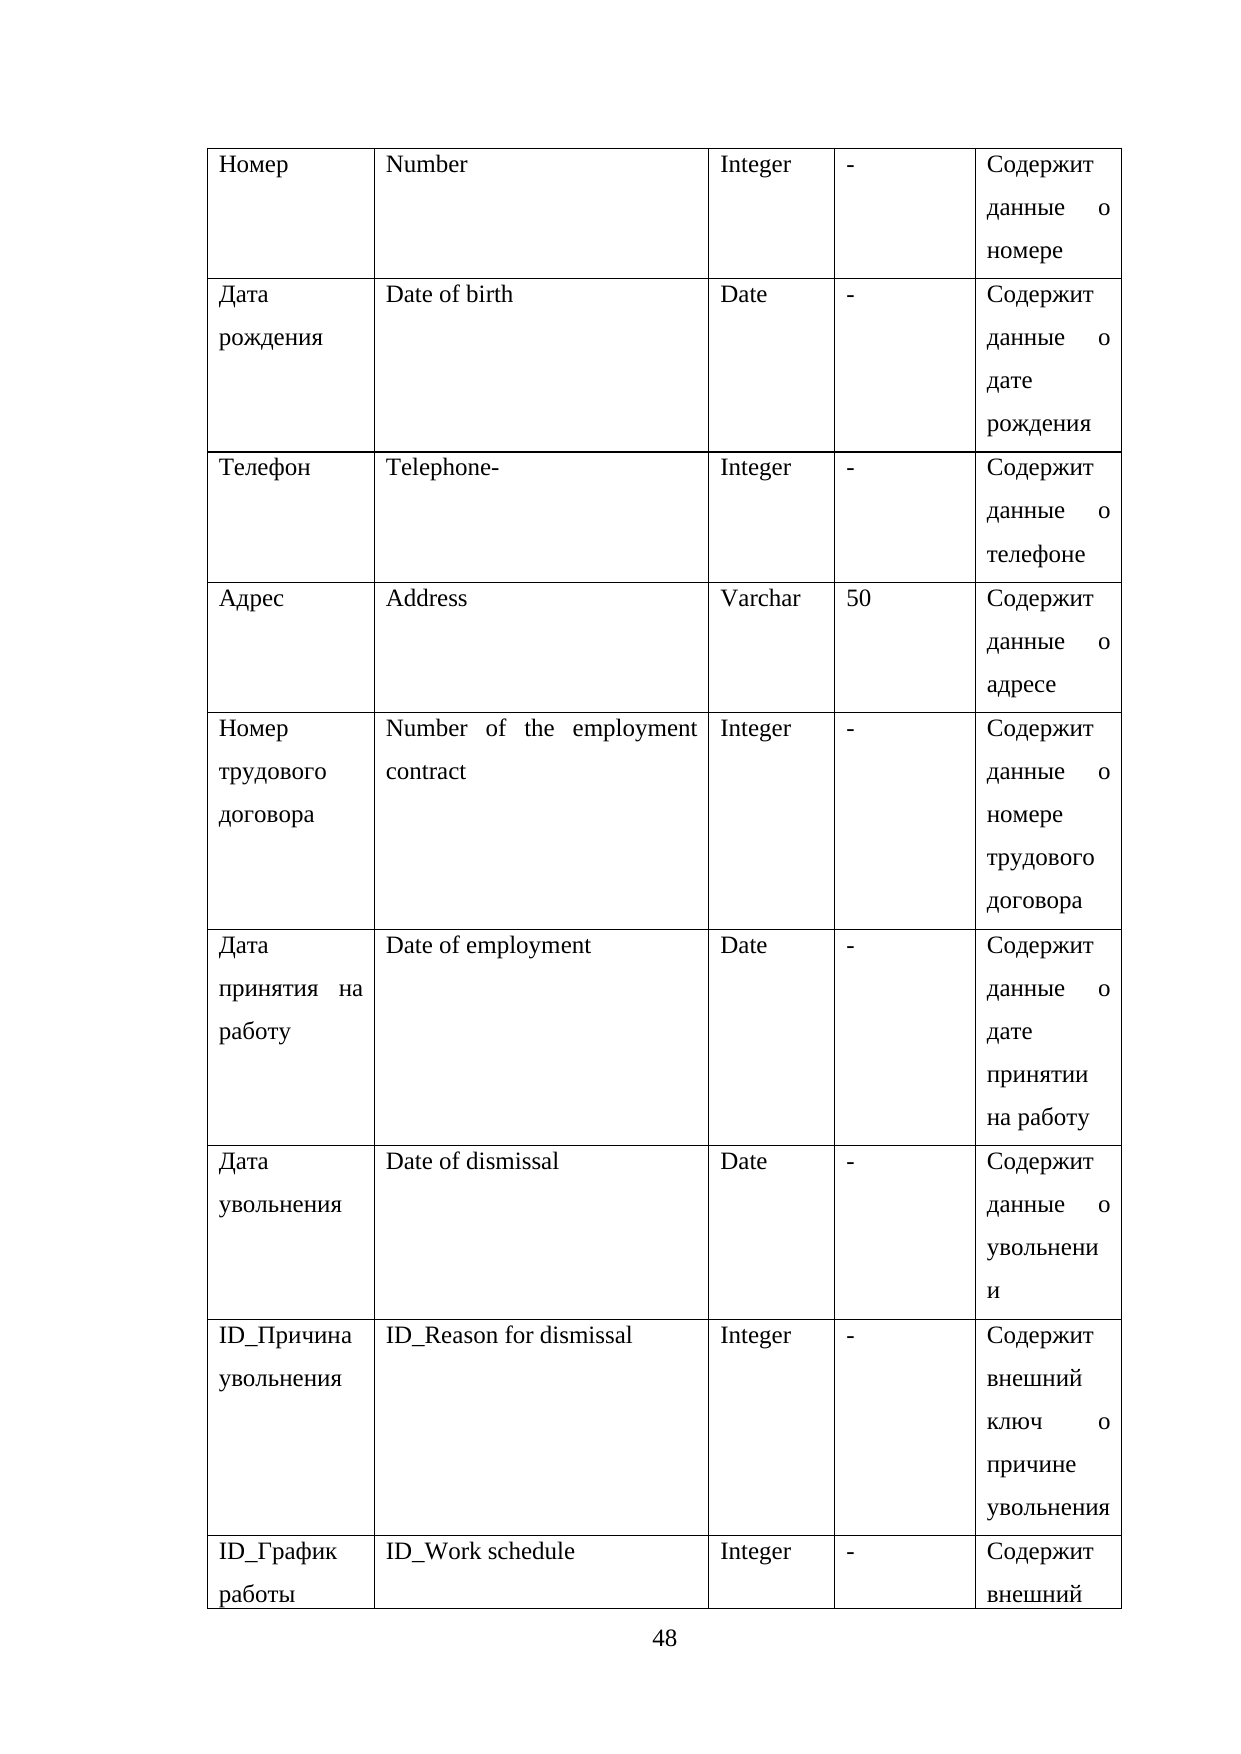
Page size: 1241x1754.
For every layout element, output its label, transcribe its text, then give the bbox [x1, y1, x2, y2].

table_cell Date [709, 279, 834, 451]
table_cell - [835, 1536, 975, 1608]
table_cell Дата принятия на работу [208, 930, 374, 1145]
table_cell Telephone- [375, 453, 708, 582]
table_cell - [835, 930, 975, 1145]
table_cell - [835, 279, 975, 451]
table_cell - [835, 1320, 975, 1535]
table_cell Number [375, 149, 708, 278]
table_cell Содержит данные о адресе [976, 583, 1121, 712]
table_cell ID_Причина увольнения [208, 1320, 374, 1535]
table_cell Содержит данные о дате принятии на работу [976, 930, 1121, 1145]
table_cell Дата увольнения [208, 1146, 374, 1319]
table_cell Date of birth [375, 279, 708, 451]
table_cell ID_График работы [208, 1536, 374, 1608]
table_cell Содержит данные о дате рождения [976, 279, 1121, 451]
table_cell Date of dismissal [375, 1146, 708, 1319]
table_cell Varchar [709, 583, 834, 712]
table_cell Содержит данные о телефоне [976, 453, 1121, 582]
table_cell ID_Work schedule [375, 1536, 708, 1608]
table_cell Содержит данные о номере [976, 149, 1121, 278]
table_cell Address [375, 583, 708, 712]
table_cell Номер [208, 149, 374, 278]
table_cell Содержит данные о номере трудового договора [976, 713, 1121, 929]
table_cell Date [709, 1146, 834, 1319]
table_cell Integer [709, 1536, 834, 1608]
table_cell - [835, 713, 975, 929]
table_cell 50 [835, 583, 975, 712]
table_cell Содержит данные о увольнении [976, 1146, 1121, 1319]
table_cell Integer [709, 713, 834, 929]
table_cell Номер трудового договора [208, 713, 374, 929]
table_cell - [835, 453, 975, 582]
table_cell ID_Reason for dismissal [375, 1320, 708, 1535]
table_cell Дата рождения [208, 279, 374, 451]
table_cell Телефон [208, 453, 374, 582]
table_cell Integer [709, 1320, 834, 1535]
table_cell Date of employment [375, 930, 708, 1145]
table_cell - [835, 149, 975, 278]
table_cell Содержит внешний ключ о причине увольнения [976, 1320, 1121, 1535]
table_cell Number of the employment contract [375, 713, 708, 929]
table_cell Date [709, 930, 834, 1145]
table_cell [976, 1536, 1121, 1608]
table_cell Integer [709, 453, 834, 582]
table_cell Адрес [208, 583, 374, 712]
table_cell Integer [709, 149, 834, 278]
table_cell - [835, 1146, 975, 1319]
